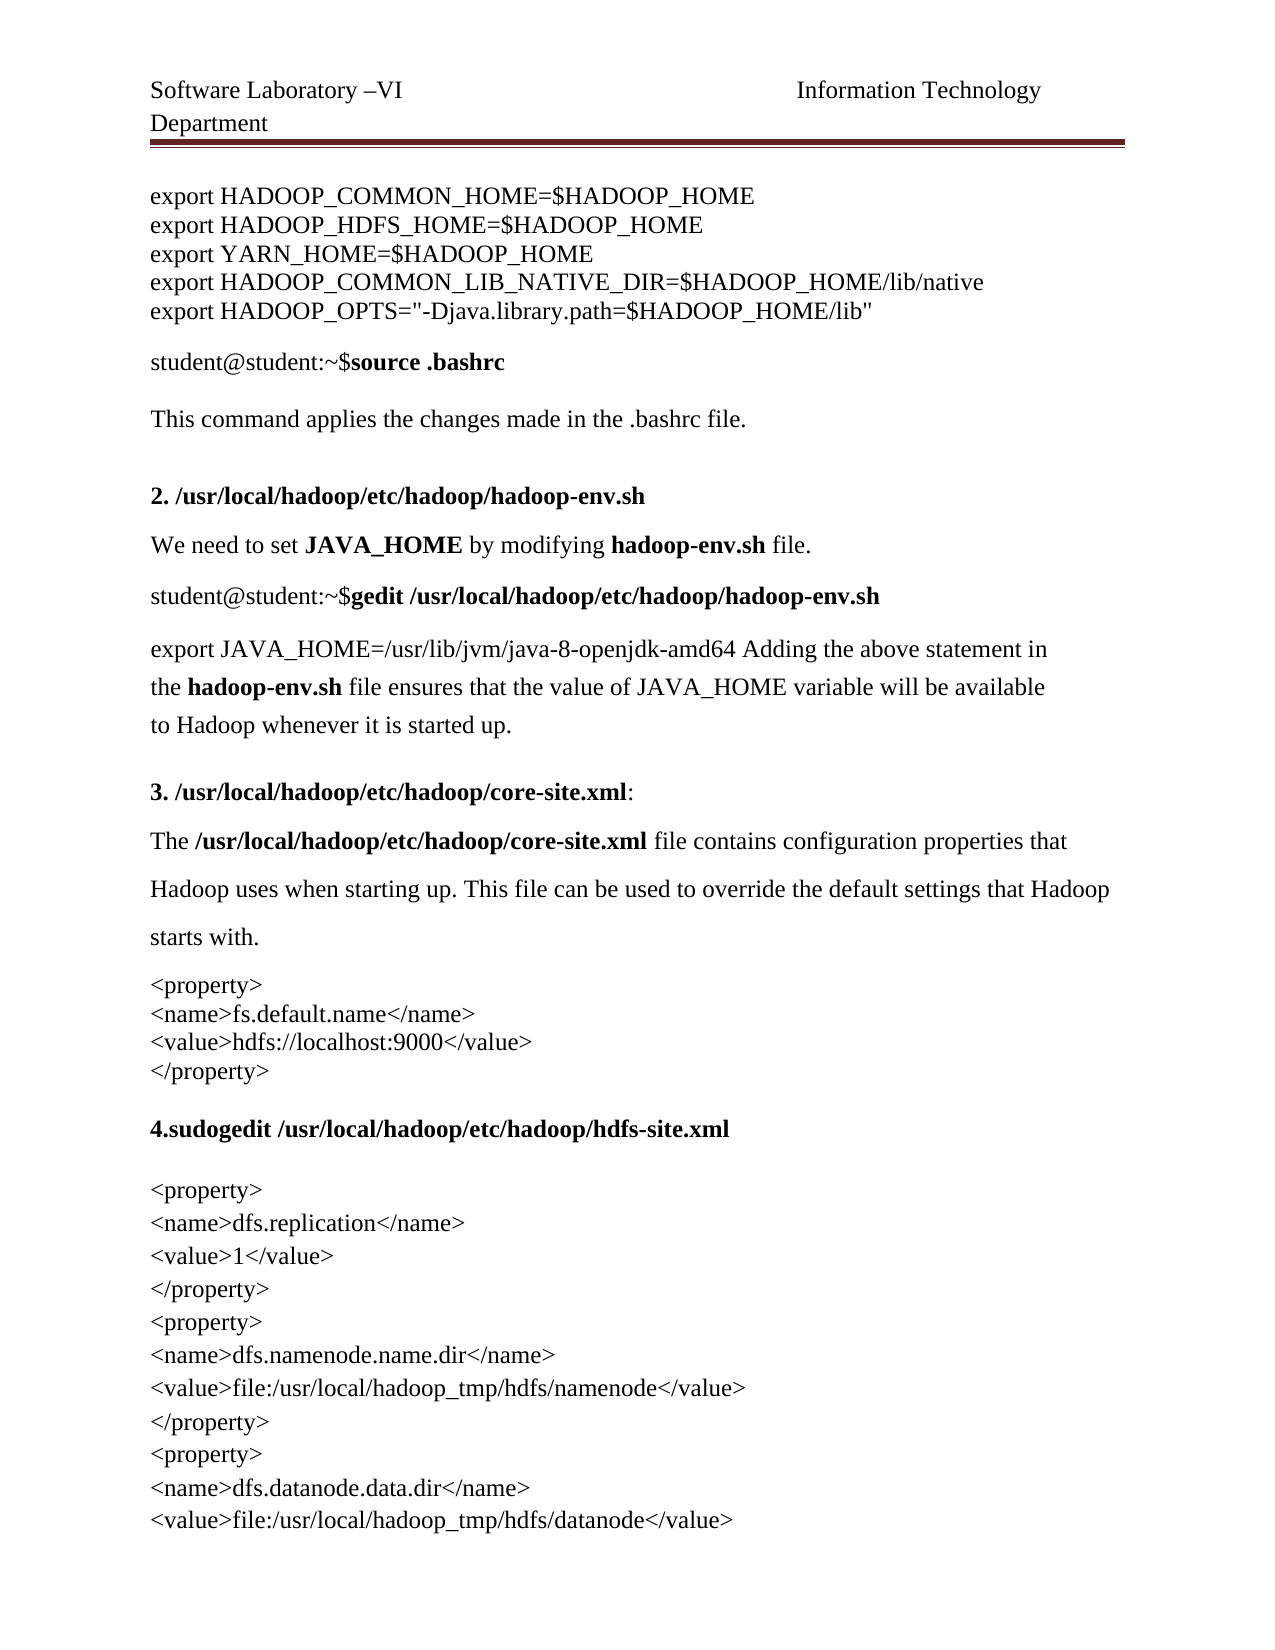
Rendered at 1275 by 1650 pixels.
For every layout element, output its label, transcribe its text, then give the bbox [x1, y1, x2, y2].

text student@student:~$gedit /usr/local/hadoop/etc/hadoop/hadoop-env.sh [150, 581, 1125, 610]
text student@student:~$source .bashrc [150, 347, 1125, 376]
text 3. /usr/local/hadoop/etc/hadoop/core-site.xml: [150, 777, 1125, 806]
text We need to set JAVA_HOME by modifying hadoop-env.sh file. [150, 530, 1125, 559]
text export HADOOP_COMMON_LIB_NATIVE_DIR=$HADOOP_HOME/lib/native [150, 267, 1125, 296]
text <value>file:/usr/local/hadoop_tmp/hdfs/namenode</value> [150, 1373, 1125, 1402]
text <value>file:/usr/local/hadoop_tmp/hdfs/datanode</value> [150, 1506, 1125, 1534]
text export HADOOP_HDFS_HOME=$HADOOP_HOME [150, 210, 1125, 239]
text </property> [150, 1056, 1125, 1085]
text <value>1</value> [150, 1241, 1125, 1270]
text export HADOOP_OPTS="-Djava.library.path=$HADOOP_HOME/lib" [150, 296, 1125, 325]
text export JAVA_HOME=/usr/lib/jvm/java-8-openjdk-amd64 Adding the above statement in the hadoop-env.sh file ensures that the value of JAVA_HOME variable will be available to Hadoop whenever it is started up. [150, 634, 1062, 739]
text <property> [150, 1175, 1125, 1204]
text <property> [150, 1307, 1125, 1336]
text <property> [150, 970, 1125, 999]
text </property> [150, 1407, 1125, 1435]
text <name>fs.default.name</name> [150, 999, 1125, 1027]
text </property> [150, 1274, 1125, 1303]
text 4.sudogedit /usr/local/hadoop/etc/hadoop/hdfs-site.xml [150, 1114, 1125, 1142]
text <name>dfs.datanode.data.dir</name> [150, 1473, 1125, 1501]
text The /usr/local/hadoop/etc/hadoop/core-site.xml file contains configuration properties that Hadoop uses when starting up. This file can be used to override the default settings that Hadoop starts with. [150, 826, 1125, 951]
text <name>dfs.namenode.name.dir</name> [150, 1341, 1125, 1369]
text This command applies the changes made in the .bashrc file. [150, 404, 1125, 433]
text export HADOOP_COMMON_HOME=$HADOOP_HOME [150, 181, 1125, 210]
text <property> [150, 1439, 1125, 1468]
text 2. /usr/local/hadoop/etc/hadoop/hadoop-env.sh [150, 481, 1125, 510]
text <value>hdfs://localhost:9000</value> [150, 1027, 1125, 1056]
text export YARN_HOME=$HADOOP_HOME [150, 239, 1125, 267]
text <name>dfs.replication</name> [150, 1208, 1125, 1237]
